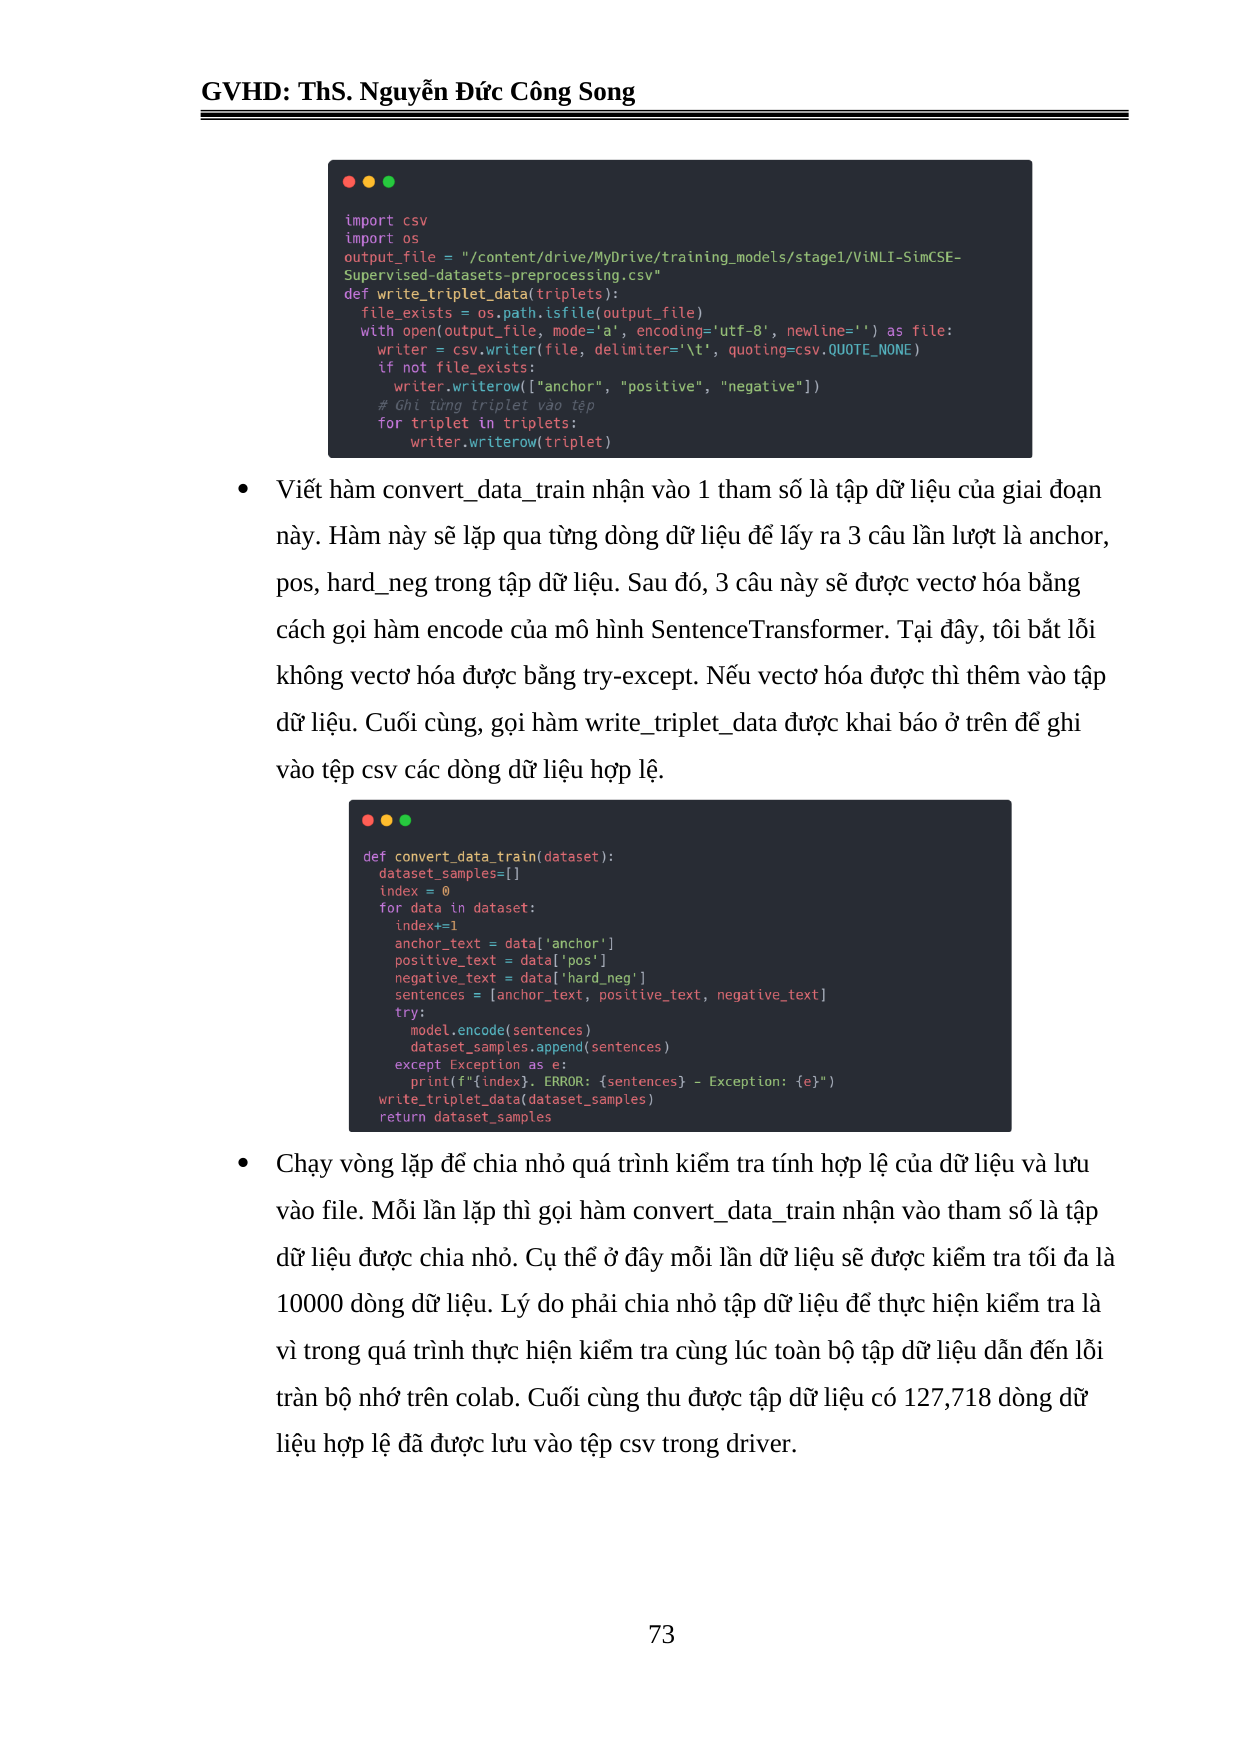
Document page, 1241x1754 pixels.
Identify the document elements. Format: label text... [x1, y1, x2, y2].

picture [348, 799, 1012, 1132]
list Viết hàm convert_data_train nhận vào 1 tham số là tập dữ liệu của giai đoạn này. Hàm này sẽ lặp qua từng dòng dữ liệu để lấy ra 3 câu lần lượt là anchor, pos, hard_neg trong tập dữ liệu. Sau đó, 3 câu này sẽ được vectơ hóa bằng cách gọi hàm encode của mô hình SentenceTransformer. Tại đây, tôi bắt lỗi không vectơ hóa được bằng try-except. Nếu vectơ hóa được thì thêm vào tập dữ liệu. Cuối cùng, gọi hàm write_triplet_data được khai báo ở trên để ghi vào tệp csv các dòng dữ liệu hợp lệ. [238, 473, 1122, 784]
list Chạy vòng lặp để chia nhỏ quá trình kiểm tra tính hợp lệ của dữ liệu và lưu vào file. Mỗi lần lặp thì gọi hàm convert_data_train nhận vào tham số là tập dữ liệu được chia nhỏ. Cụ thể ở đây mỗi lần dữ liệu sẽ được kiểm tra tối đa là 10000 dòng dữ liệu. Lý do phải chia nhỏ tập dữ liệu để thực hiện kiểm tra là vì trong quá trình thực hiện kiểm tra cùng lúc toàn bộ tập dữ liệu dẫn đến lỗi tràn bộ nhớ trên colab. Cuối cùng thu được tập dữ liệu có 127,718 dòng dữ liệu hợp lệ đã được lưu vào tệp csv trong driver. [238, 1147, 1122, 1458]
picture [328, 159, 1033, 458]
